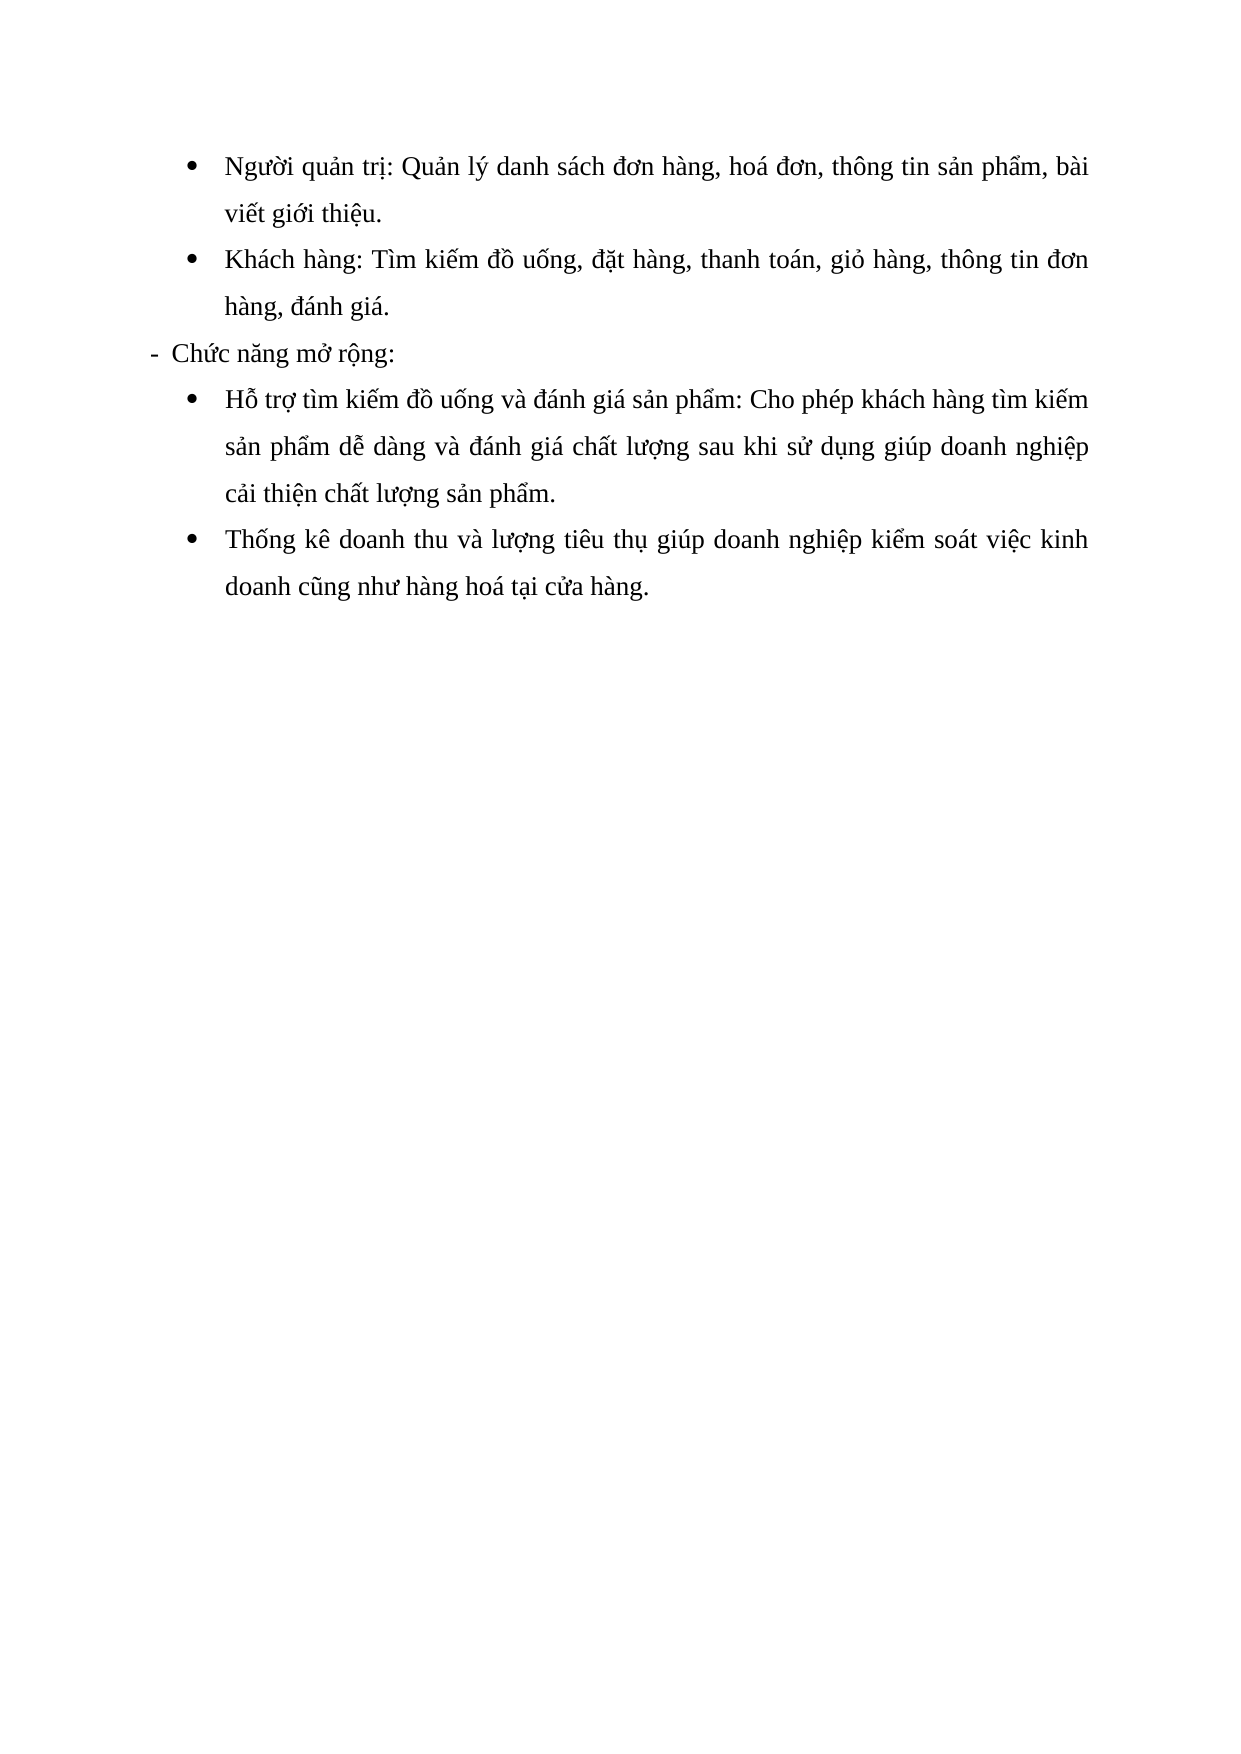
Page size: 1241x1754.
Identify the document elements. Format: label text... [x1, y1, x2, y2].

list Người quản trị: Quản lý danh sách đơn hàng, hoá đơn, thông tin sản phẩm, bài viết giới thiệu. [187, 150, 1090, 228]
list Thống kê doanh thu và lượng tiêu thụ giúp doanh nghiệp kiểm soát việc kinh doanh cũng như hàng hoá tại cửa hàng. [187, 524, 1090, 602]
list Hỗ trợ tìm kiếm đồ uống và đánh giá sản phẩm: Cho phép khách hàng tìm kiếm sản phẩm dễ dàng và đánh giá chất lượng sau khi sử dụng giúp doanh nghiệp cải thiện chất lượng sản phẩm. [187, 383, 1090, 508]
list Chức năng mở rộng: [150, 337, 1090, 368]
list Khách hàng: Tìm kiếm đồ uống, đặt hàng, thanh toán, giỏ hàng, thông tin đơn hàng, đánh giá. [187, 243, 1090, 321]
